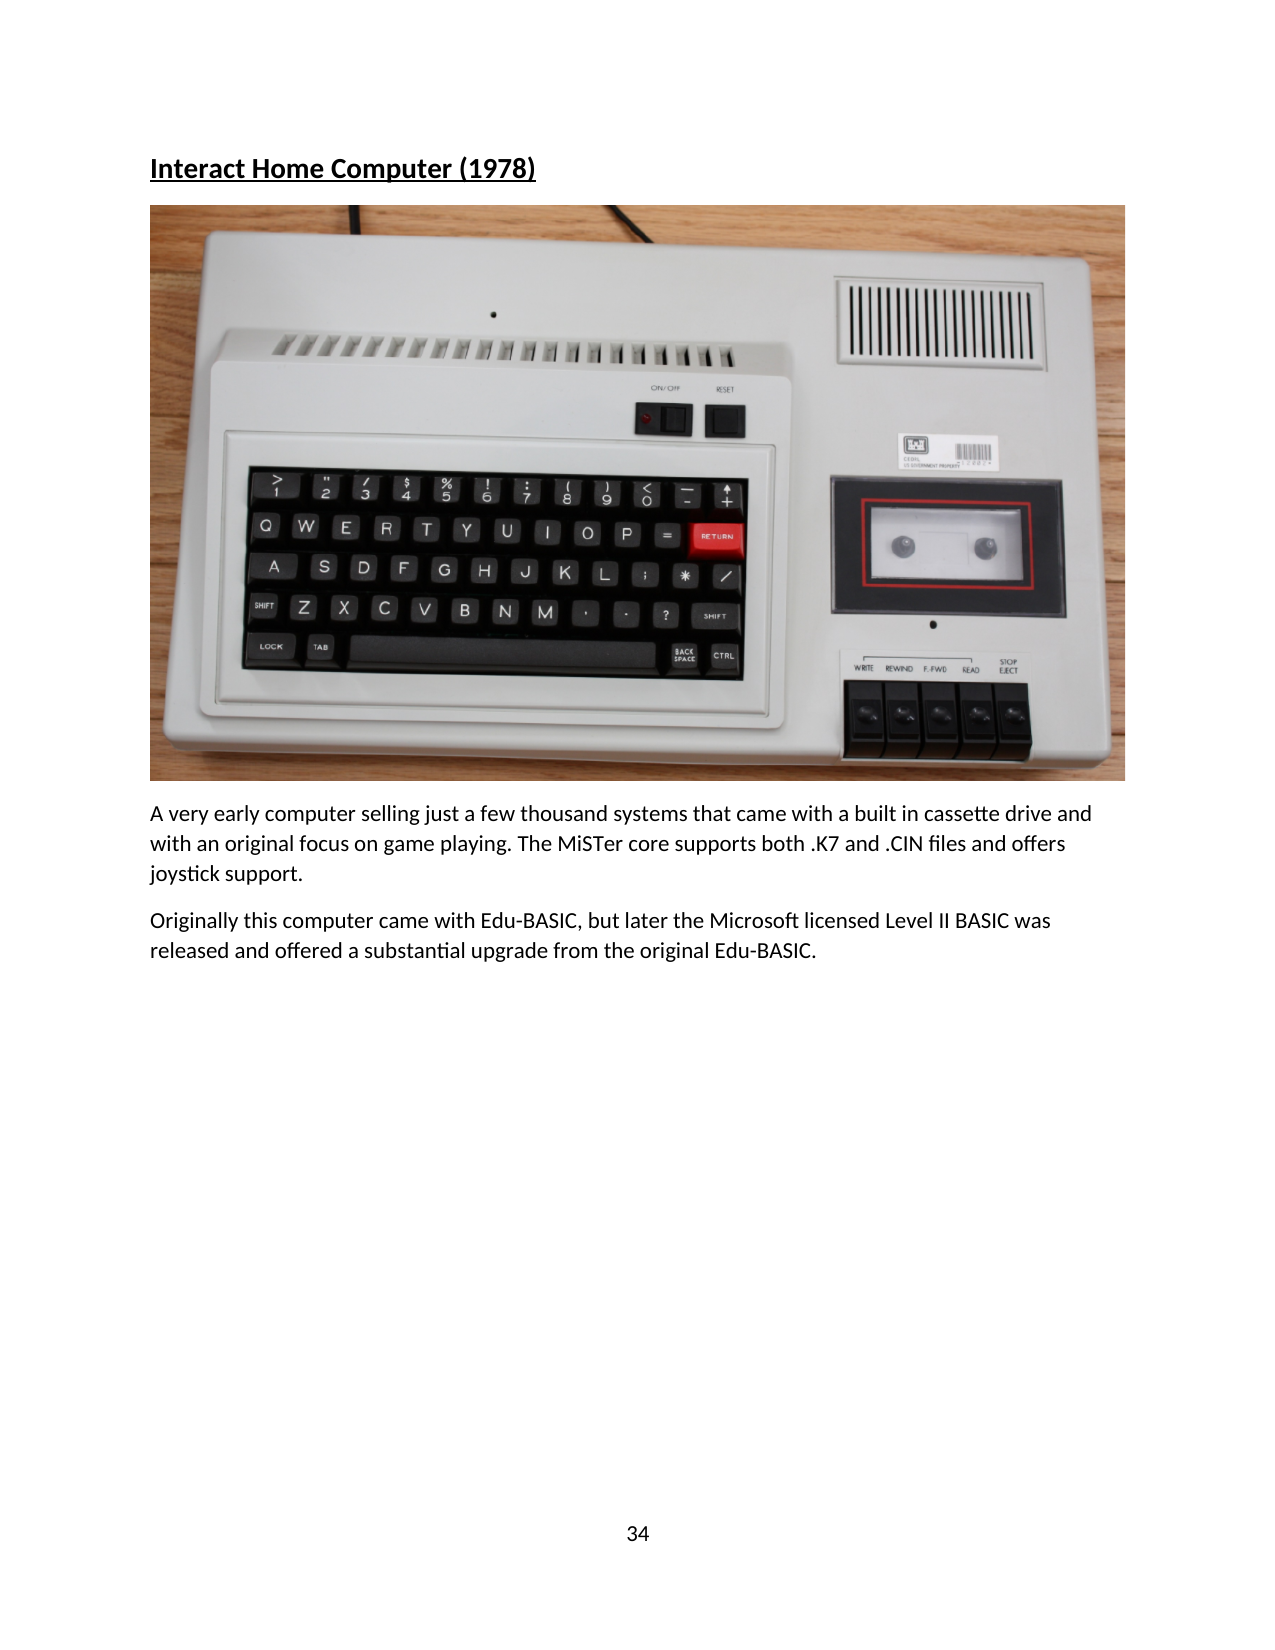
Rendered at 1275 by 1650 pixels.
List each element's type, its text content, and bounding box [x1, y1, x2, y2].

text Interact Home Computer (1978) [150, 150, 1125, 186]
text Originally this computer came with Edu-BASIC, but later the Microsoft licensed Level II BASIC was released and offered a substantial upgrade from the original Edu-BASIC. [150, 906, 1125, 964]
text A very early computer selling just a few thousand systems that came with a built in cassette drive and with an original focus on game playing. The MiSTer core supports both .K7 and .CIN files and offers joystick support. [150, 799, 1125, 887]
picture [150, 205, 1125, 781]
